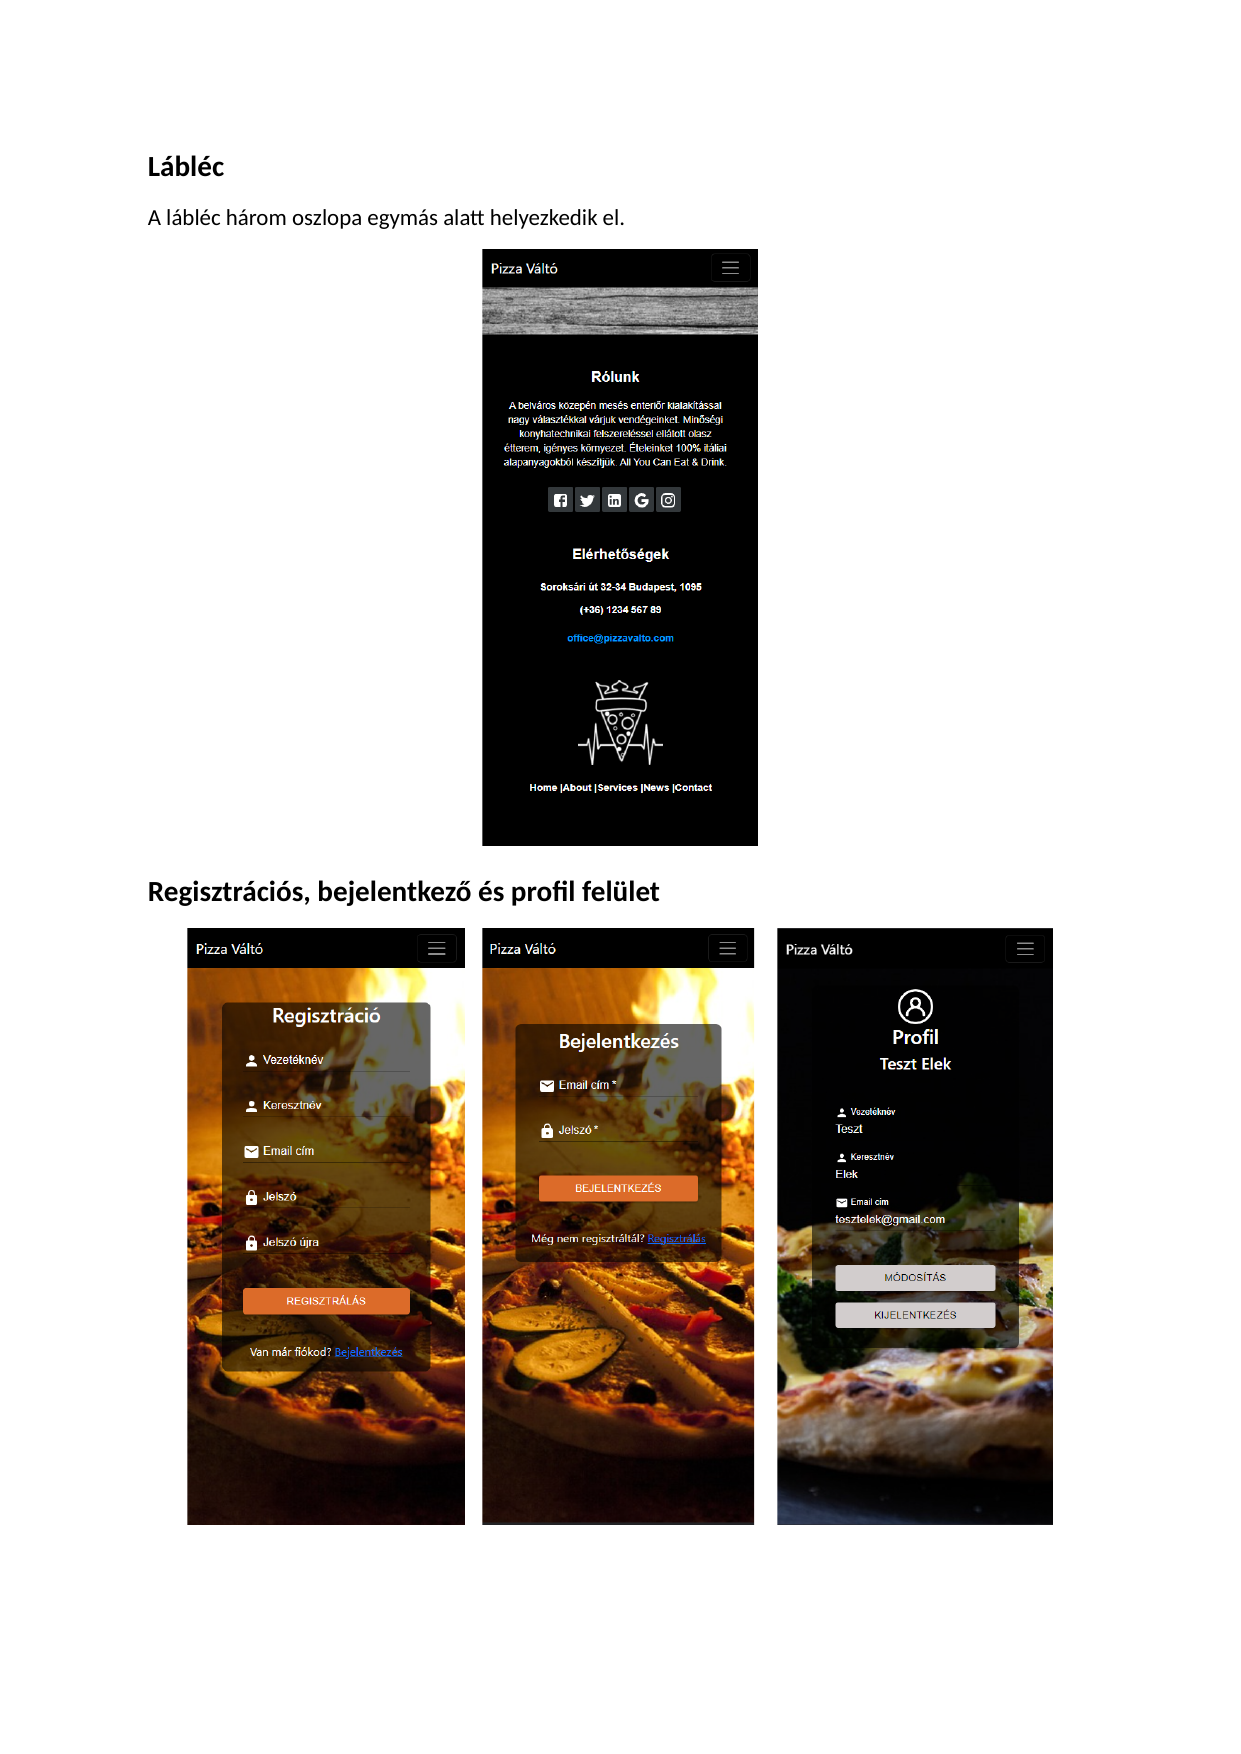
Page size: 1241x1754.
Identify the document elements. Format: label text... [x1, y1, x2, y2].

picture [482, 249, 758, 846]
text Regisztrációs, bejelentkező és profil felület [148, 873, 1093, 909]
picture [777, 928, 1053, 1525]
picture [187, 928, 465, 1525]
text A lábléc három oszlopa egymás alatt helyezkedik el. [148, 203, 1093, 231]
picture [482, 928, 755, 1525]
text Lábléc [148, 148, 1093, 183]
